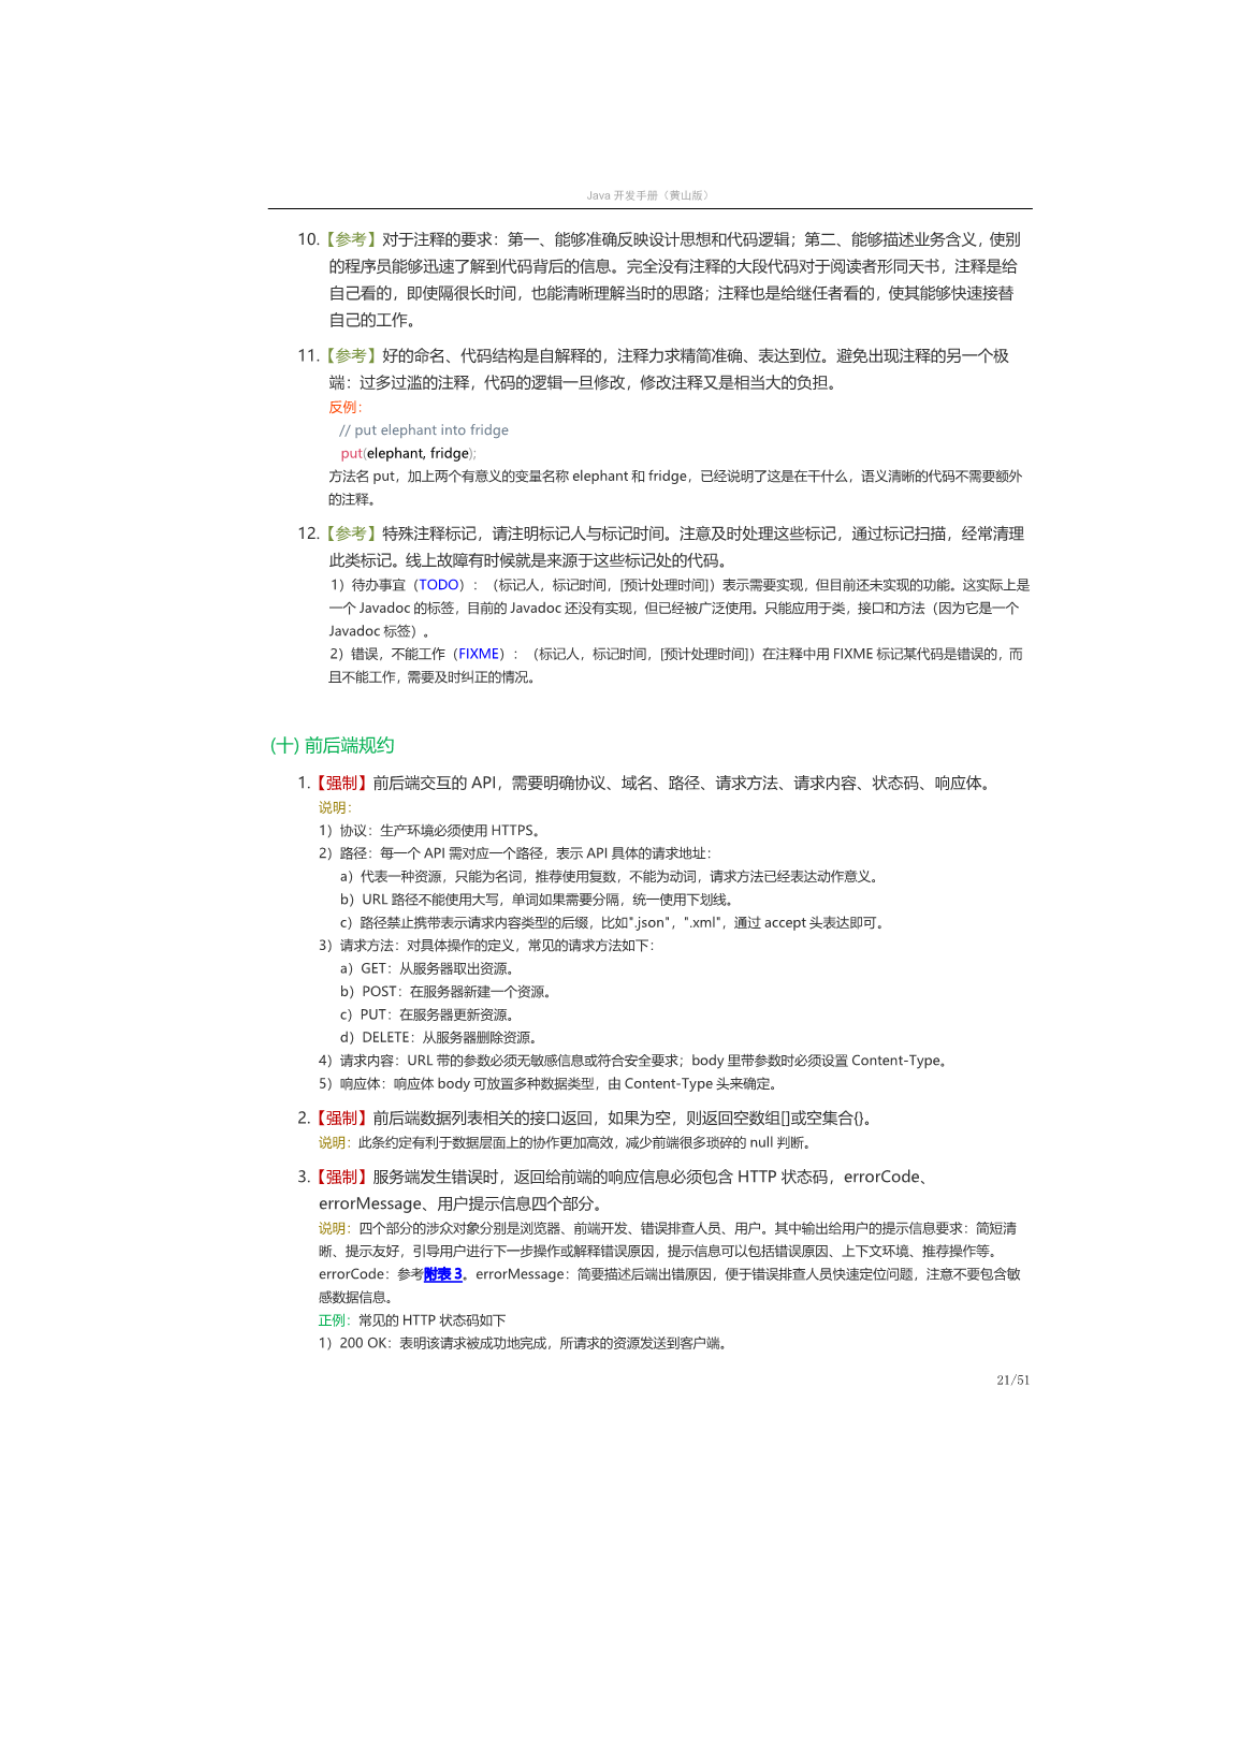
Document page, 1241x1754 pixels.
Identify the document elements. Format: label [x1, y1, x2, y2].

picture [206, 162, 1093, 1416]
